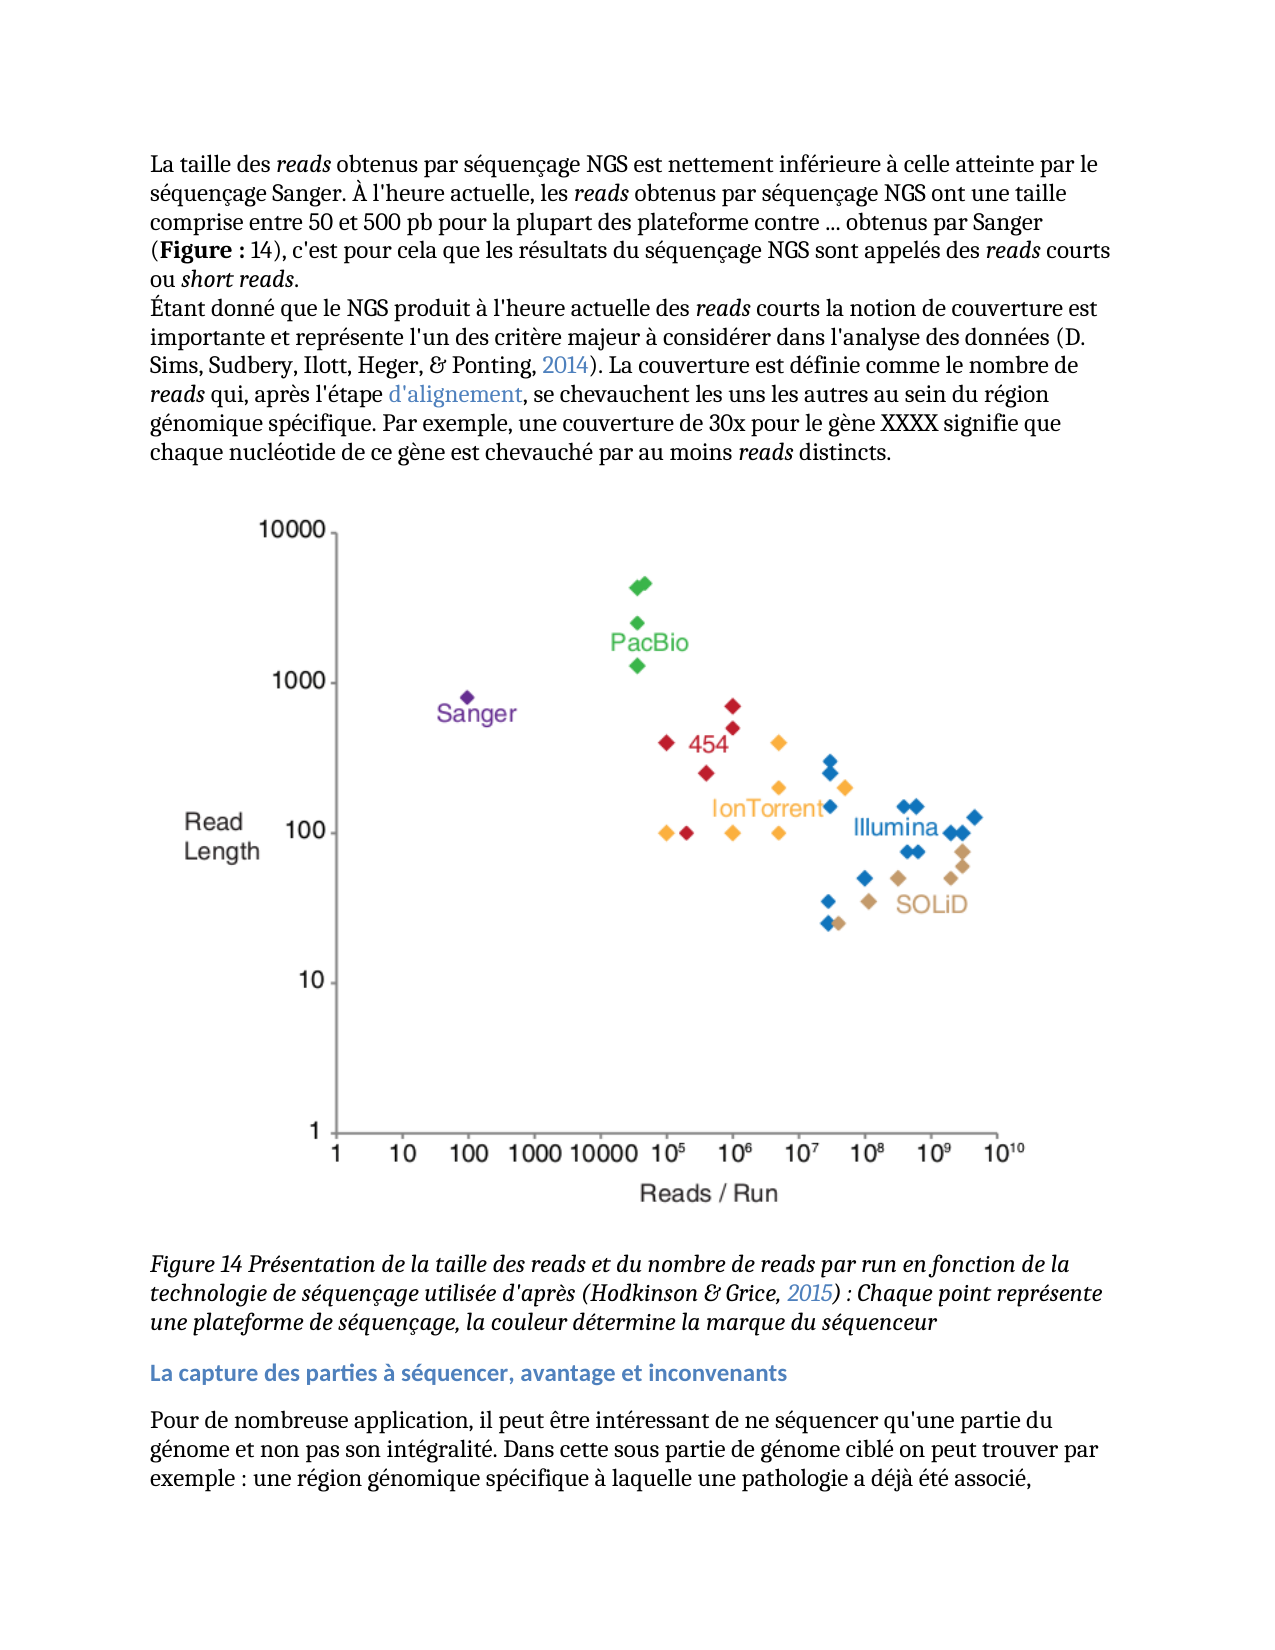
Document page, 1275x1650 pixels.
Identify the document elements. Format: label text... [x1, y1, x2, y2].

text La taille des reads obtenus par séquençage NGS est nettement inférieure à celle atteinte par le séquençage Sanger. À l'heure actuelle, les reads obtenus par séquençage NGS ont une taille comprise entre 50 et 500 pb pour la plupart des plateforme contre ... obtenus par Sanger (Figure : 14), c'est pour cela que les résultats du séquençage NGS sont appelés des reads courts ou short reads. Étant donné que le NGS produit à l'heure actuelle des reads courts la notion de couverture est importante et représente l'un des critère majeur à considérer dans l'analyse des données (D. Sims, Sudbery, Ilott, Heger, & Ponting, 2014). La couverture est définie comme le nombre de reads qui, après l'étape d'alignement, se chevauchent les uns les autres au sein du région génomique spécifique. Par exemple, une couverture de 30x pour le gène XXXX signifie que chaque nucléotide de ce gène est chevauché par au moins reads distincts. [150, 150, 1125, 466]
picture [168, 485, 1044, 1230]
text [150, 1406, 1125, 1493]
subtitle La capture des parties à séquencer, avantage et inconvenants [150, 1357, 1125, 1388]
text Figure 14 Présentation de la taille des reads et du nombre de reads par run en fonction de la technologie de séquençage utilisée d'après (Hodkinson & Grice, 2015) : Chaque point représente une plateforme de séquençage, la couleur détermine la marque du séquenceur [150, 1250, 1125, 1336]
